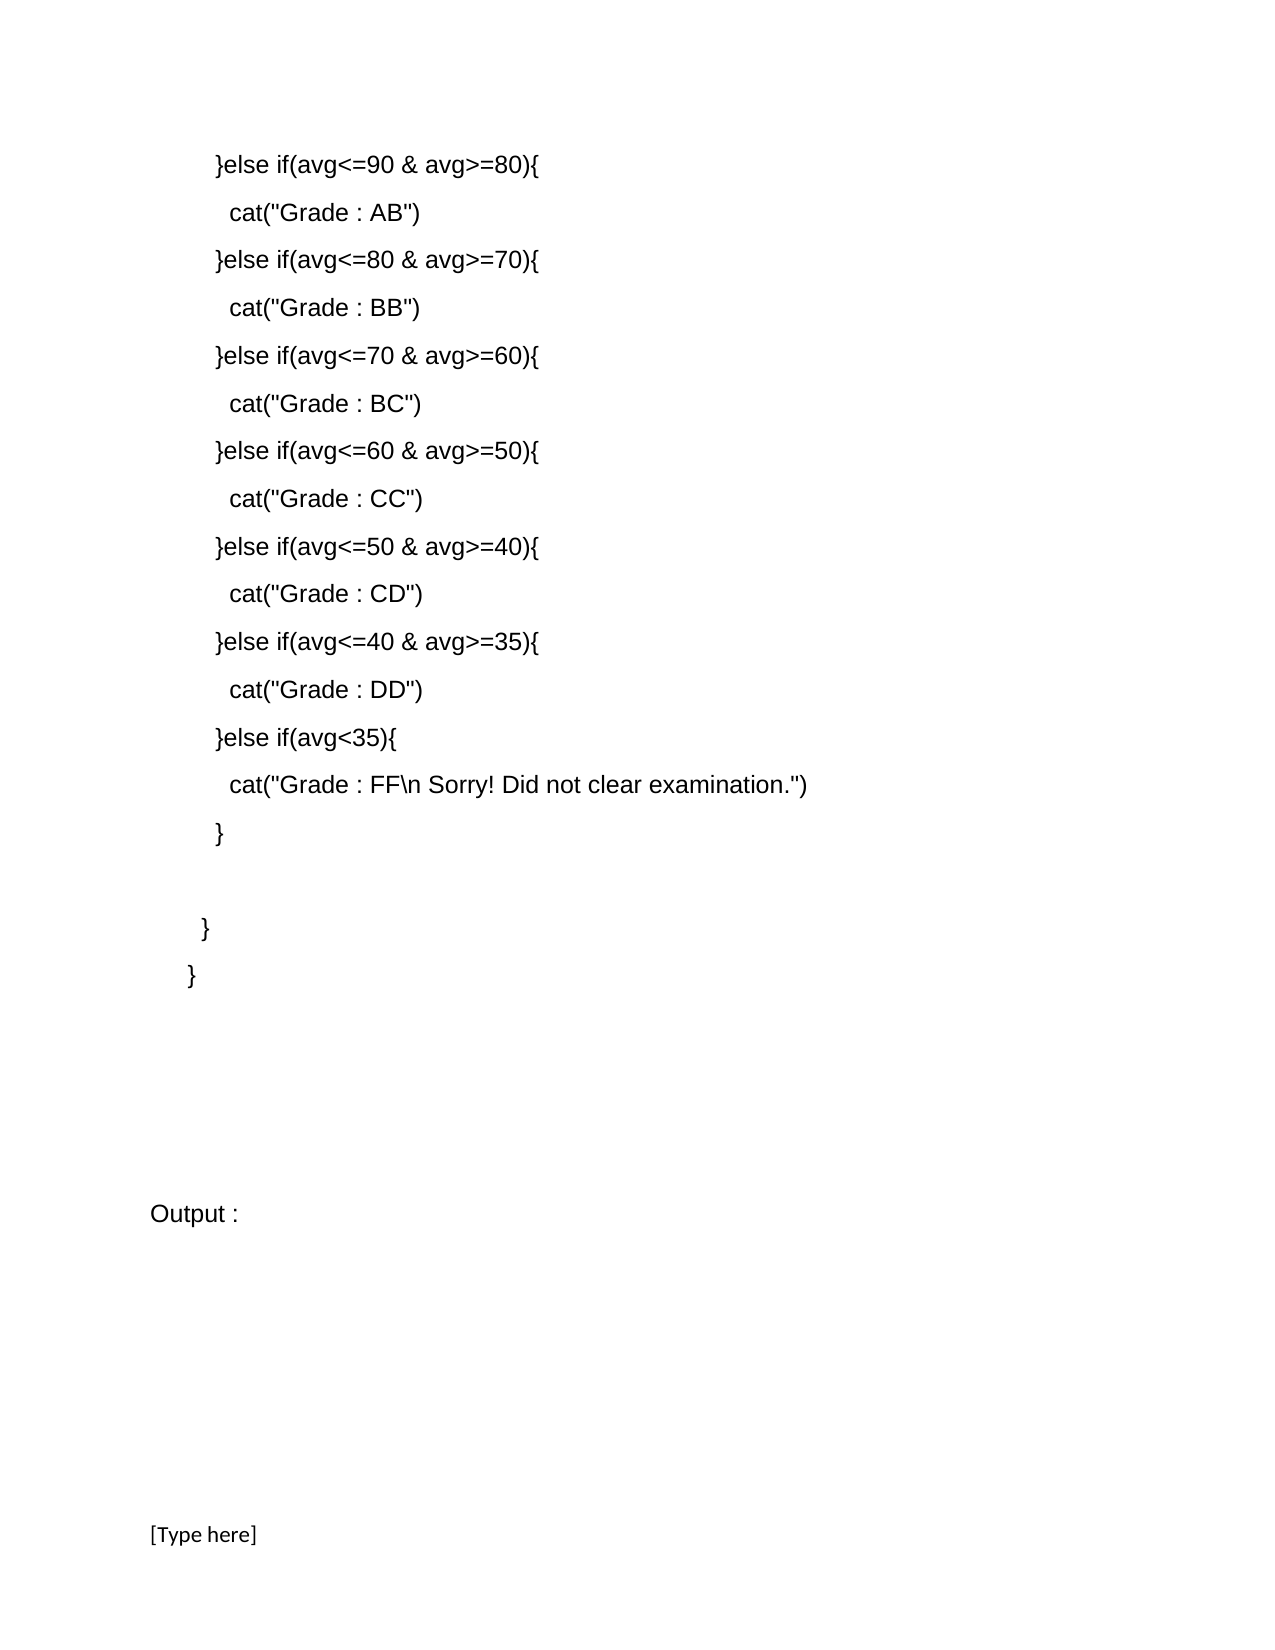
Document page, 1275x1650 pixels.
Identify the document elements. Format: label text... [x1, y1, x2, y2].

text cat("Grade : AB") [187, 198, 1125, 226]
text }else if(avg<=70 & avg>=60){ [187, 341, 1125, 369]
text cat("Grade : BB") [187, 293, 1125, 322]
text }else if(avg<=40 & avg>=35){ [187, 627, 1125, 656]
text }else if(avg<=80 & avg>=70){ [187, 245, 1125, 274]
text } [187, 818, 1125, 847]
text cat("Grade : BC") [187, 388, 1125, 417]
text } [187, 912, 1125, 941]
text cat("Grade : FF\n Sorry! Did not clear examination.") [187, 770, 1125, 799]
text cat("Grade : DD") [187, 675, 1125, 703]
text }else if(avg<=50 & avg>=40){ [187, 532, 1125, 560]
text }else if(avg<35){ [187, 722, 1125, 751]
text } [187, 960, 1125, 989]
text cat("Grade : CC") [187, 484, 1125, 513]
text cat("Grade : CD") [187, 579, 1125, 608]
text Output : [150, 1199, 1125, 1227]
text }else if(avg<=90 & avg>=80){ [187, 150, 1125, 179]
text }else if(avg<=60 & avg>=50){ [187, 436, 1125, 465]
